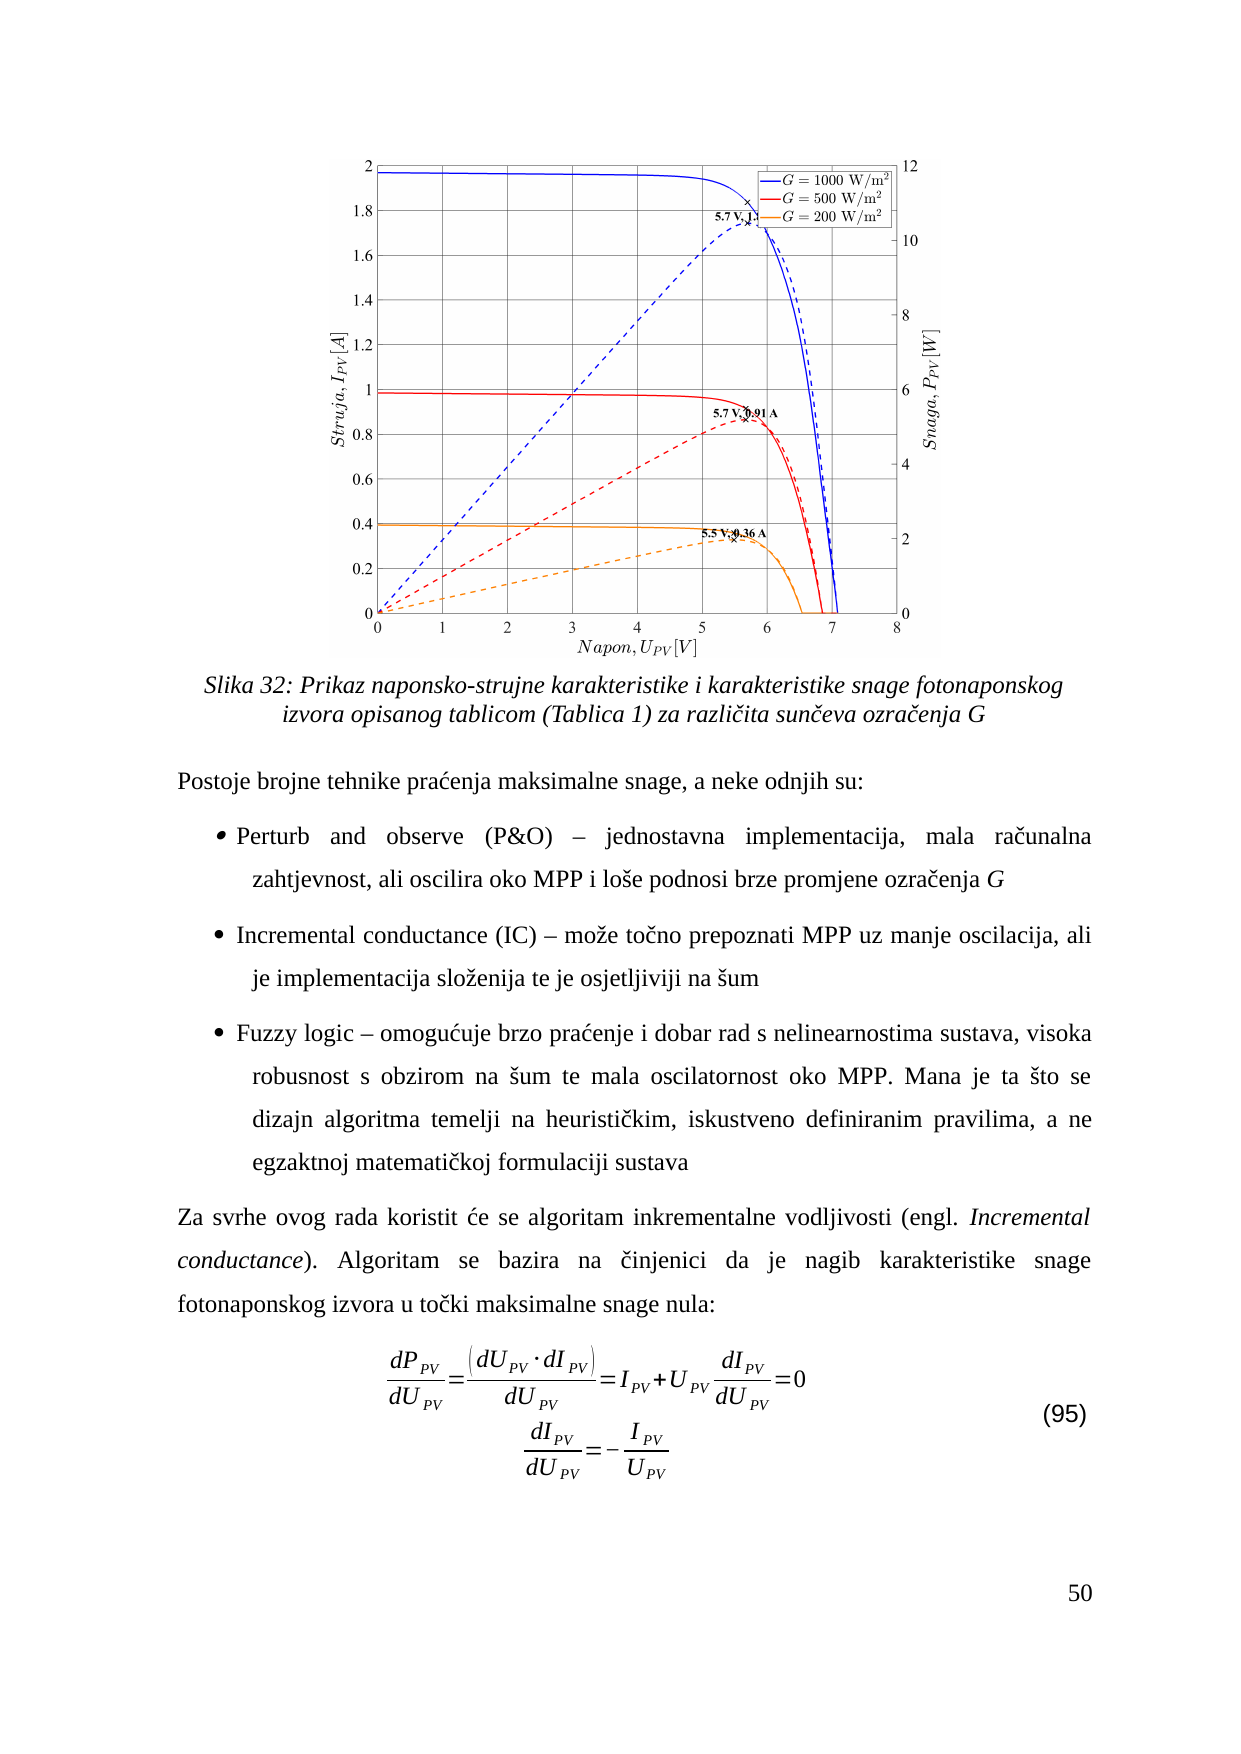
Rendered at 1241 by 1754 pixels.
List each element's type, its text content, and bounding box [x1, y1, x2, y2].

table_header [177, 1338, 1015, 1494]
table_header (5.11) [1015, 1338, 1093, 1494]
list Incremental conductance (IC) – može točno prepoznati MPP uz manje oscilacija, ali je implementacija složenija te je osjetljiviji na šum [214, 920, 1093, 992]
list Perturb and observe (P&O) – jednostavna implementacija, mala računalna zahtjevnost, ali oscilira oko MPP i loše podnosi brze promjene ozračenja G [214, 821, 1093, 893]
picture [329, 159, 941, 658]
text Postoje brojne tehnike praćenja maksimalne snage, a neke odnjih su: [177, 766, 1093, 795]
text Za svrhe ovog rada koristit će se algoritam inkrementalne vodljivosti (engl. Incremental conductance). Algoritam se bazira na činjenici da je nagib karakteristike snage fotonaponskog izvora u točki maksimalne snage nula: [177, 1202, 1093, 1317]
list Fuzzy logic – omogućuje brzo praćenje i dobar rad s nelinearnostima sustava, visoka robusnost s obzirom na šum te mala oscilatornost oko MPP. Mana je ta što se dizajn algoritma temelji na heurističkim, iskustveno definiranim pravilima, a ne egzaktnoj matematičkoj formulaciji sustava [214, 1018, 1093, 1176]
